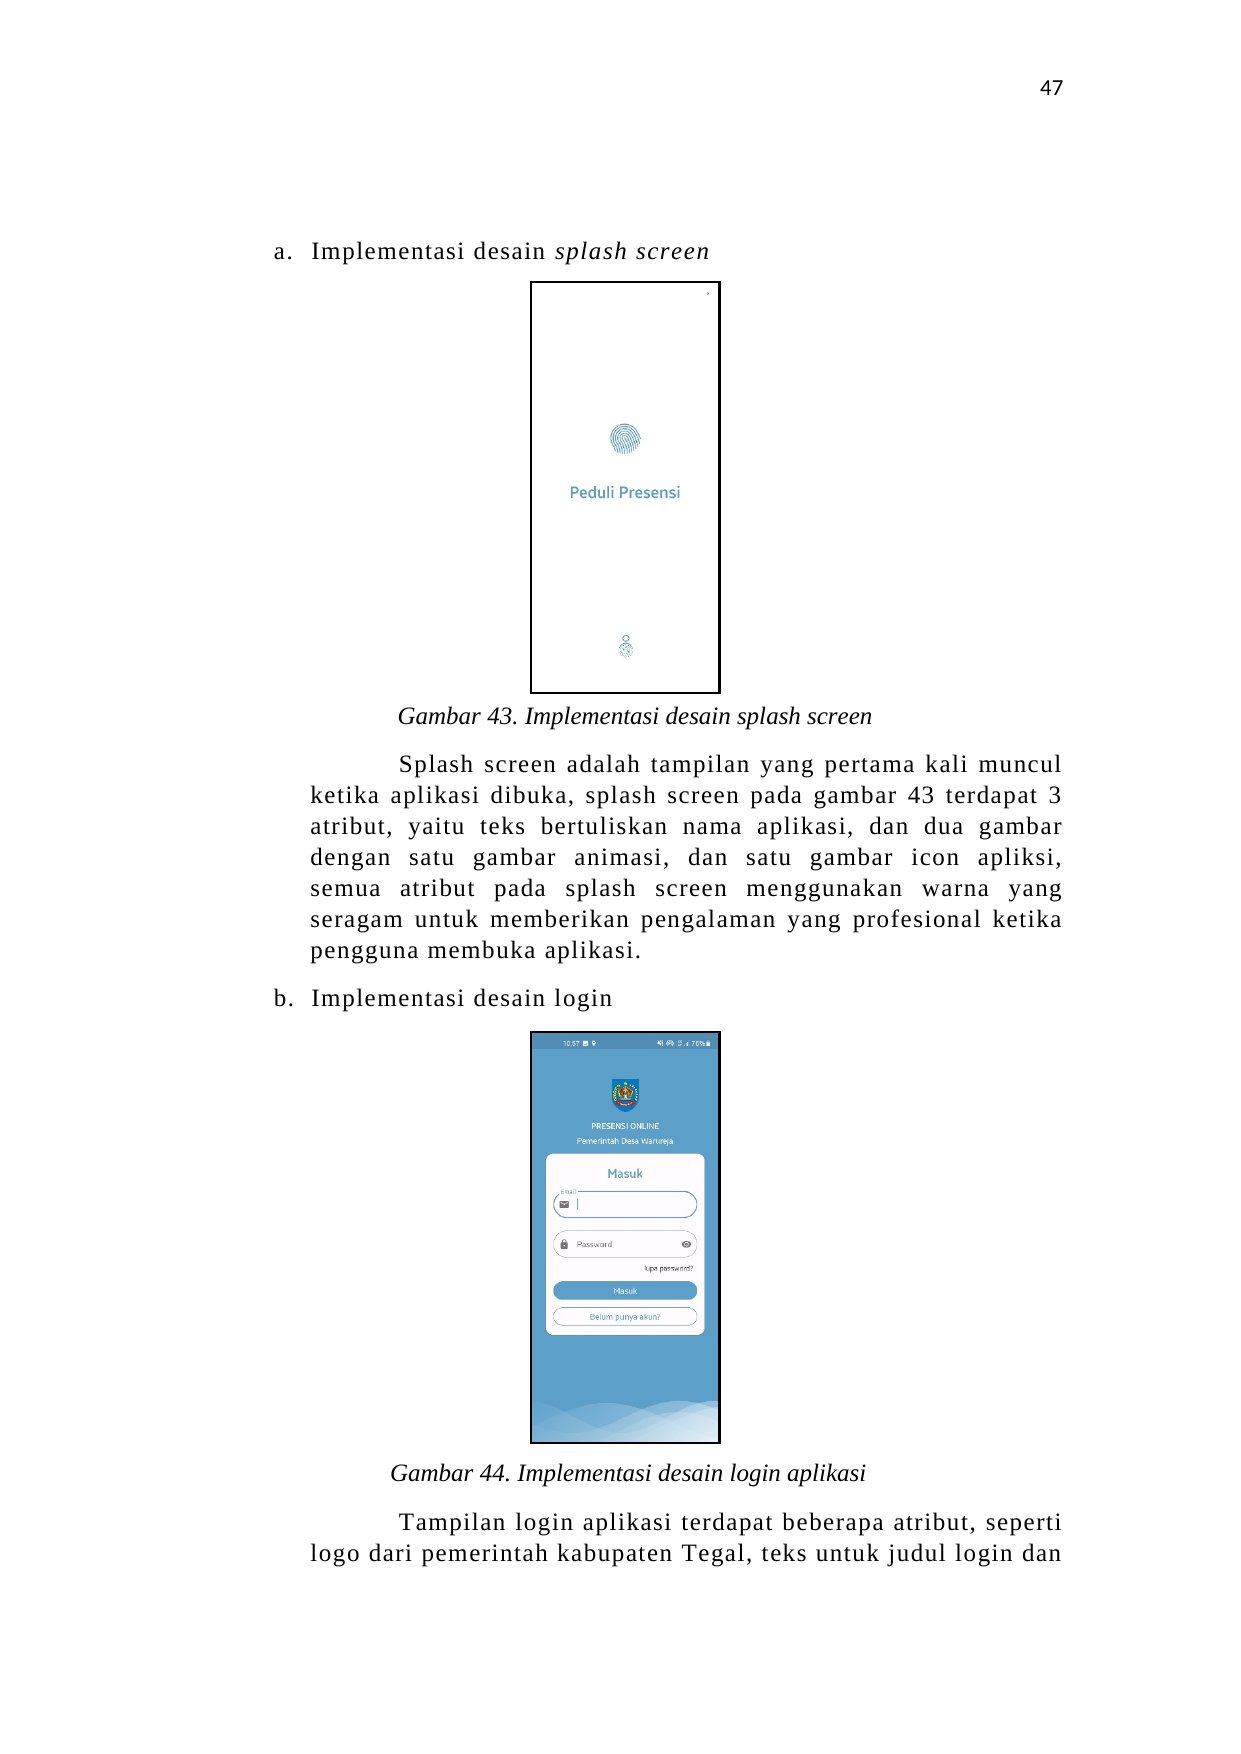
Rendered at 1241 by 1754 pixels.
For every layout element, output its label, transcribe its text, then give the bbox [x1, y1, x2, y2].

picture [532, 1033, 718, 1442]
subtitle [310, 1031, 1063, 1566]
picture [532, 283, 718, 692]
subtitle Implementasi desain splash screen [274, 236, 1063, 265]
subtitle Splash screen adalah tampilan yang pertama kali muncul ketika aplikasi dibuka, splash screen pada gambar 43 terdapat 3 atribut, yaitu teks bertuliskan nama aplikasi, dan dua gambar dengan satu gambar animasi, dan satu gambar icon apliksi, semua atribut pada splash screen menggunakan warna yang seragam untuk memberikan pengalaman yang profesional ketika pengguna membuka aplikasi. [310, 284, 1063, 964]
subtitle Implementasi desain login [274, 983, 1063, 1012]
